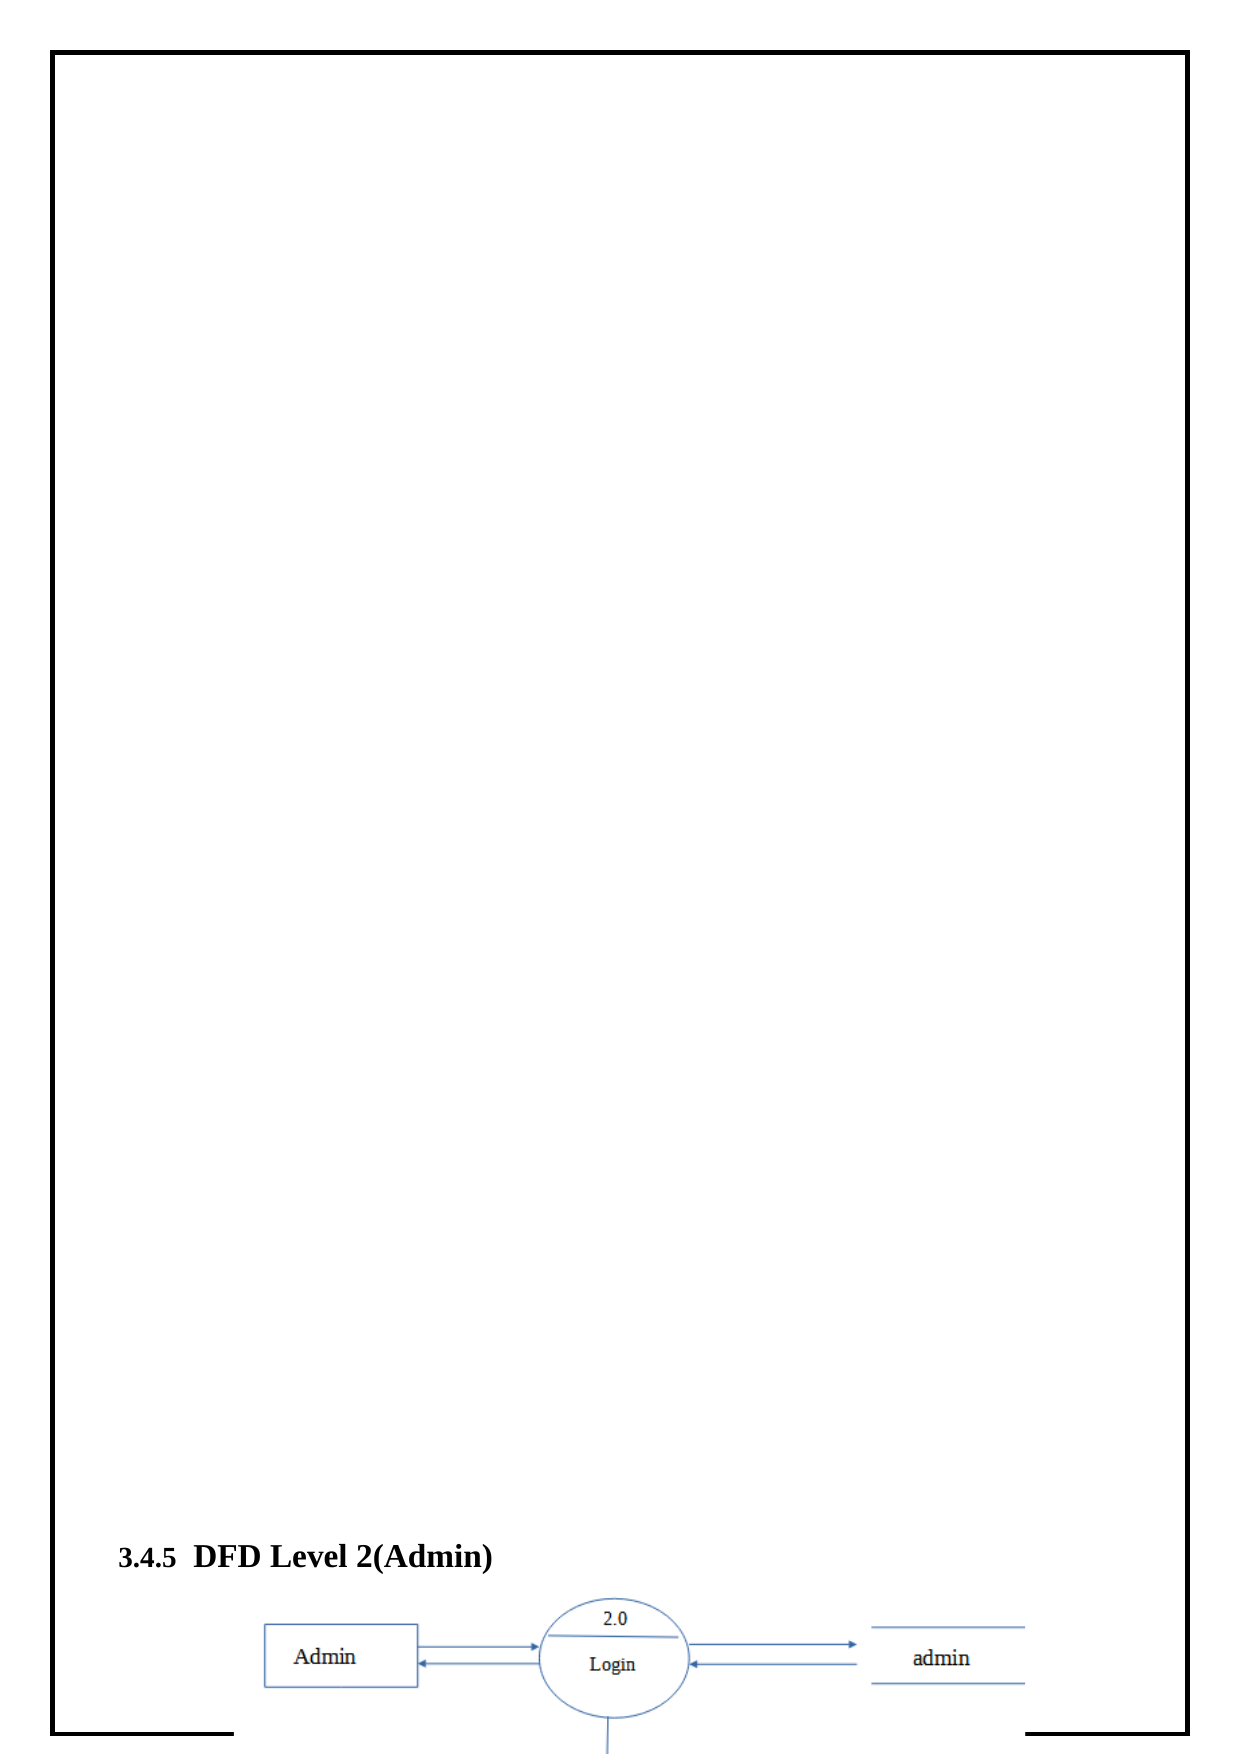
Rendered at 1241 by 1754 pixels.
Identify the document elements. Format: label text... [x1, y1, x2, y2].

list DFD Level 2(Admin) [118, 1537, 1137, 1575]
picture [248, 1593, 1025, 1754]
